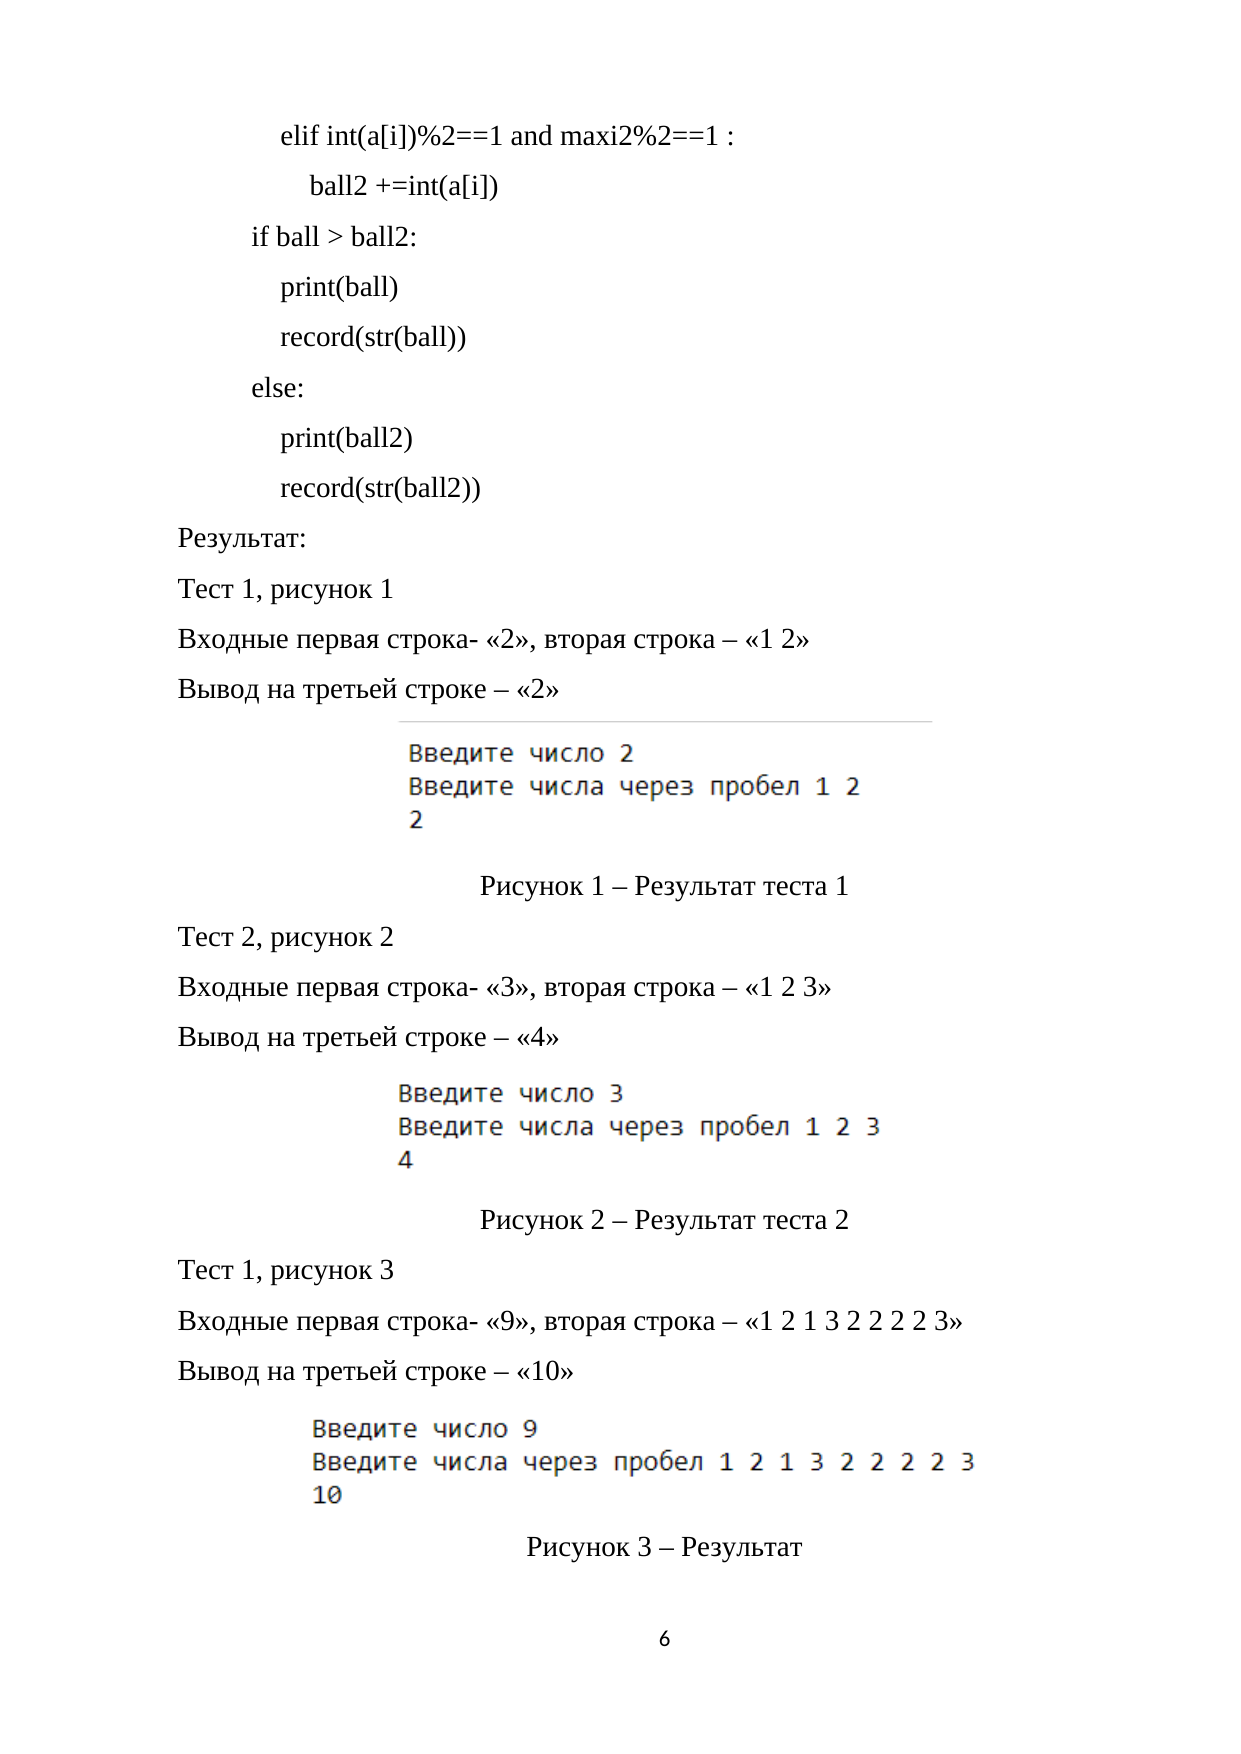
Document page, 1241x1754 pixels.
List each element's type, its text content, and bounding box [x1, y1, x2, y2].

text Рисунок 1 – Результат теста 1 [177, 868, 1152, 902]
text Результат: [177, 521, 1152, 554]
text Тест 2, рисунок 2 [177, 919, 1152, 952]
text Рисунок 2 – Результат теста 2 [177, 1202, 1152, 1236]
text Входные первая строка- «2», вторая строка – «1 2» [177, 621, 1152, 655]
text else: [177, 370, 1152, 403]
text Входные первая строка- «9», вторая строка – «1 2 1 3 2 2 2 2 3» [177, 1303, 1152, 1336]
text Входные первая строка- «3», вторая строка – «1 2 3» [177, 969, 1152, 1002]
text print(ball2) [177, 420, 1152, 453]
text Вывод на третьей строке – «4» [177, 1019, 1152, 1053]
text Тест 1, рисунок 1 [177, 571, 1152, 604]
picture [309, 1403, 1020, 1513]
text record(str(ball2)) [177, 470, 1152, 504]
picture [396, 721, 933, 852]
picture [384, 1069, 945, 1186]
text Вывод на третьей строке – «10» [177, 1353, 1152, 1386]
text elif int(a[i])%2==1 and maxi2%2==1 : [177, 118, 1152, 152]
text Рисунок 3 – Результат [177, 1529, 1152, 1563]
text Вывод на третьей строке – «2» [177, 672, 1152, 705]
text if ball > ball2: [177, 219, 1152, 252]
text record(str(ball)) [177, 319, 1152, 353]
text print(ball) [177, 269, 1152, 303]
text Тест 1, рисунок 3 [177, 1252, 1152, 1286]
text ball2 +=int(a[i]) [177, 168, 1152, 202]
